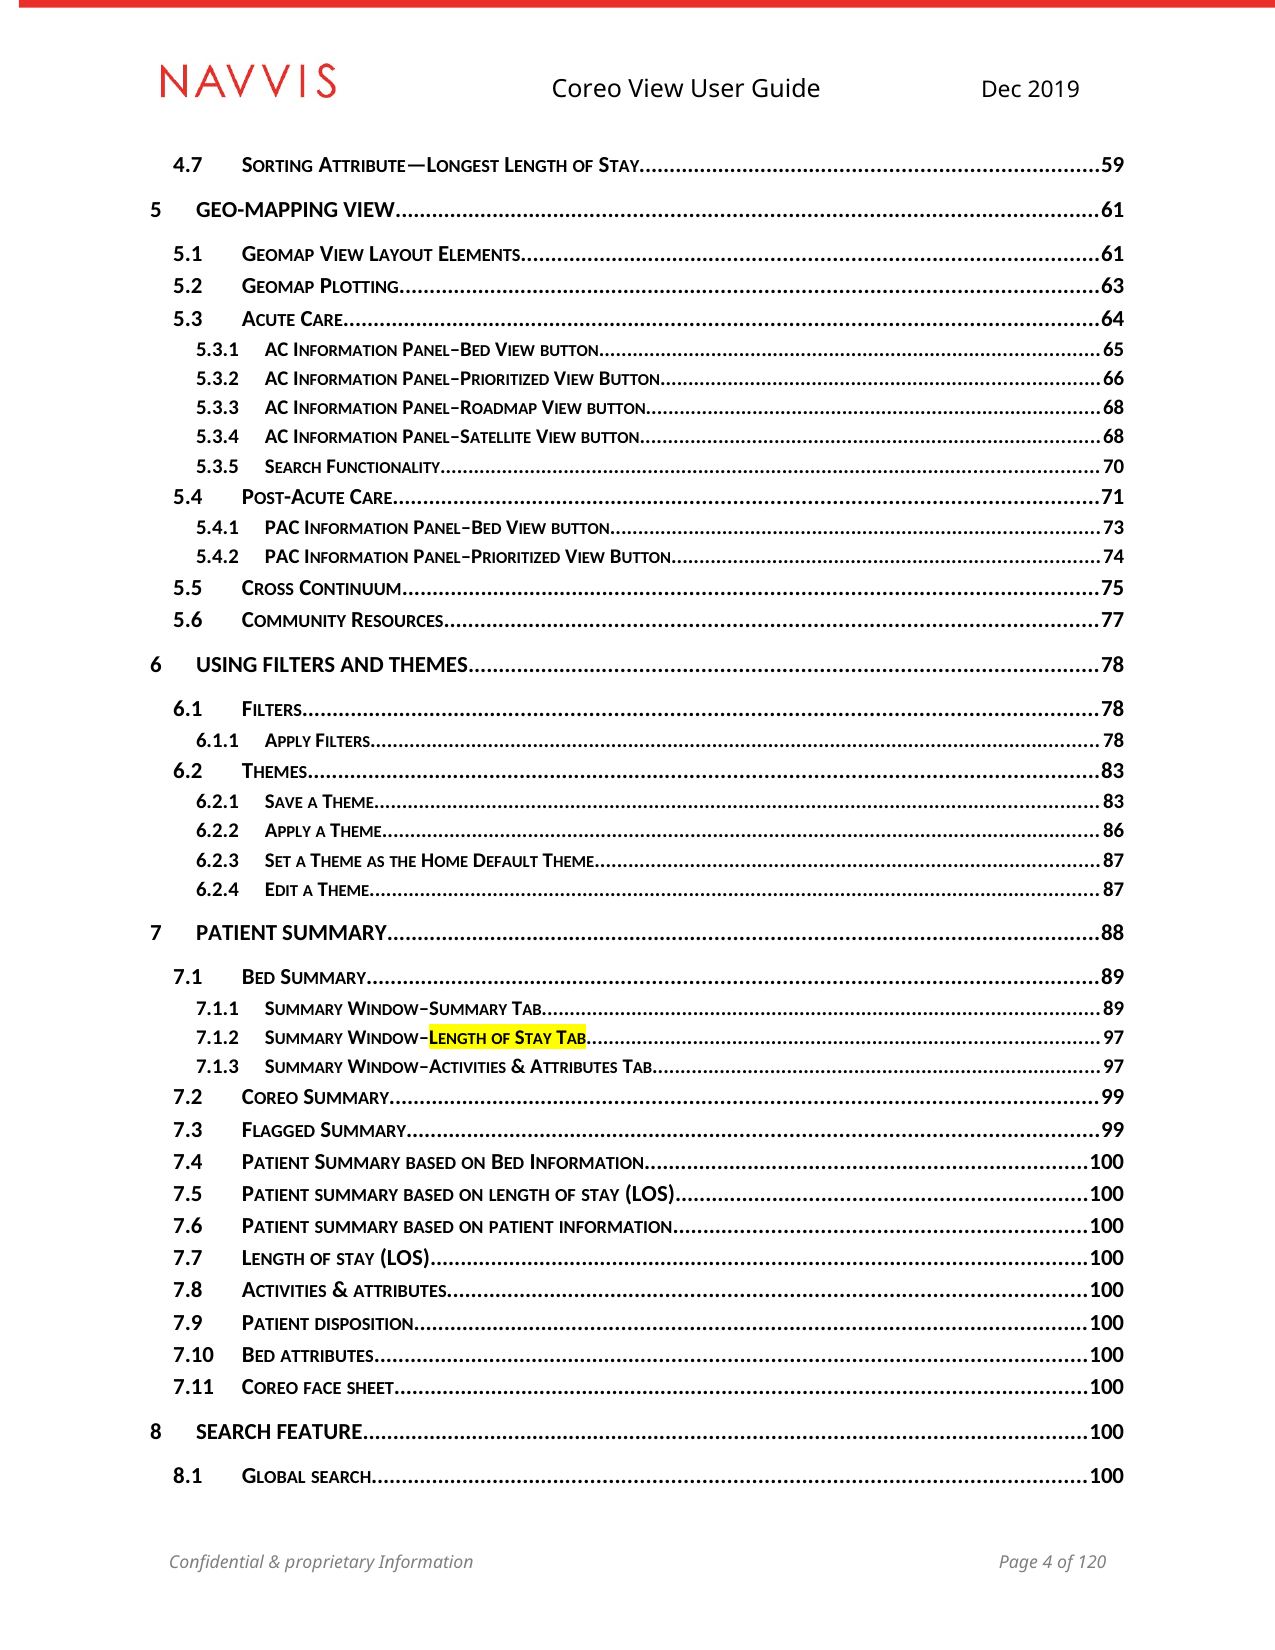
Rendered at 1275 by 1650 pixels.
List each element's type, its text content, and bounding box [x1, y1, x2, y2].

text 6.2.1 Save a Theme 83 [196, 788, 1125, 814]
text 5.4.2 PAC Information Panel–Prioritized View Button 74 [196, 544, 1125, 569]
text 5 Geo-Mapping View 61 [150, 195, 1125, 223]
picture [150, 57, 346, 105]
text 5.3.1 AC Information Panel–Bed View button 65 [196, 336, 1125, 361]
text 6.2 Themes 83 [173, 756, 1125, 784]
text 5.6 Community Resources 77 [173, 605, 1125, 633]
text 6 Using Filters and Themes 78 [150, 650, 1125, 678]
text 7.10 Bed attributes 100 [173, 1340, 1125, 1368]
text 6.2.4 Edit a Theme 87 [196, 876, 1125, 901]
text 5.3.4 AC Information Panel–Satellite View button 68 [196, 424, 1125, 449]
text 5.3.5 Search Functionality 70 [196, 453, 1125, 478]
text 7.1.2 Summary Window–Length of Stay Tab 97 [586, 1024, 1125, 1049]
text 7.1.1 Summary Window–Summary Tab 89 [196, 995, 1125, 1020]
text 7.5 Patient summary based on length of stay (LOS) 100 [173, 1179, 1125, 1207]
text 7.11 Coreo face sheet 100 [173, 1372, 1125, 1400]
text 7.8 Activities & attributes 100 [173, 1276, 1125, 1304]
text 7.6 Patient summary based on patient information 100 [173, 1211, 1125, 1239]
text 4.7 Sorting Attribute—Longest Length of Stay 59 [173, 150, 1125, 178]
text 7.1.3 Summary Window–Activities & Attributes Tab 97 [196, 1053, 1125, 1079]
text 5.3.2 AC Information Panel–Prioritized View Button 66 [196, 365, 1125, 391]
text 5.3.3 AC Information Panel–Roadmap View button 68 [196, 394, 1125, 420]
text 6.1 Filters 78 [173, 694, 1125, 723]
text 5.1 Geomap View Layout Elements 61 [173, 239, 1125, 267]
text 5.4.1 PAC Information Panel–Bed View button 73 [196, 514, 1125, 540]
text 7.3 Flagged Summary 99 [173, 1115, 1125, 1143]
text 5.5 Cross Continuum 75 [173, 573, 1125, 601]
text 7.7 Length of stay (LOS) 100 [173, 1243, 1125, 1271]
text 7.1.2 Summary Window–Length of Stay Tab 97 [196, 1024, 429, 1049]
text 5.3 Acute Care 64 [173, 304, 1125, 332]
text 7.1 Bed Summary 89 [173, 962, 1125, 991]
text 5.2 Geomap Plotting 63 [173, 272, 1125, 299]
text 6.1.1 Apply Filters 78 [196, 727, 1125, 752]
text 8 Search feature 100 [150, 1417, 1125, 1445]
text 6.2.2 Apply a Theme 86 [196, 817, 1125, 843]
text 7 Patient Summary 88 [150, 918, 1125, 946]
text 7.4 Patient Summary based on Bed Information 100 [173, 1147, 1125, 1175]
text 5.4 Post-Acute Care 71 [173, 482, 1125, 510]
text 7.2 Coreo Summary 99 [173, 1082, 1125, 1111]
text 7.9 Patient disposition 100 [173, 1308, 1125, 1336]
text 8.1 Global search 100 [173, 1462, 1125, 1489]
text 6.2.3 Set a Theme as the Home Default Theme 87 [196, 847, 1125, 872]
